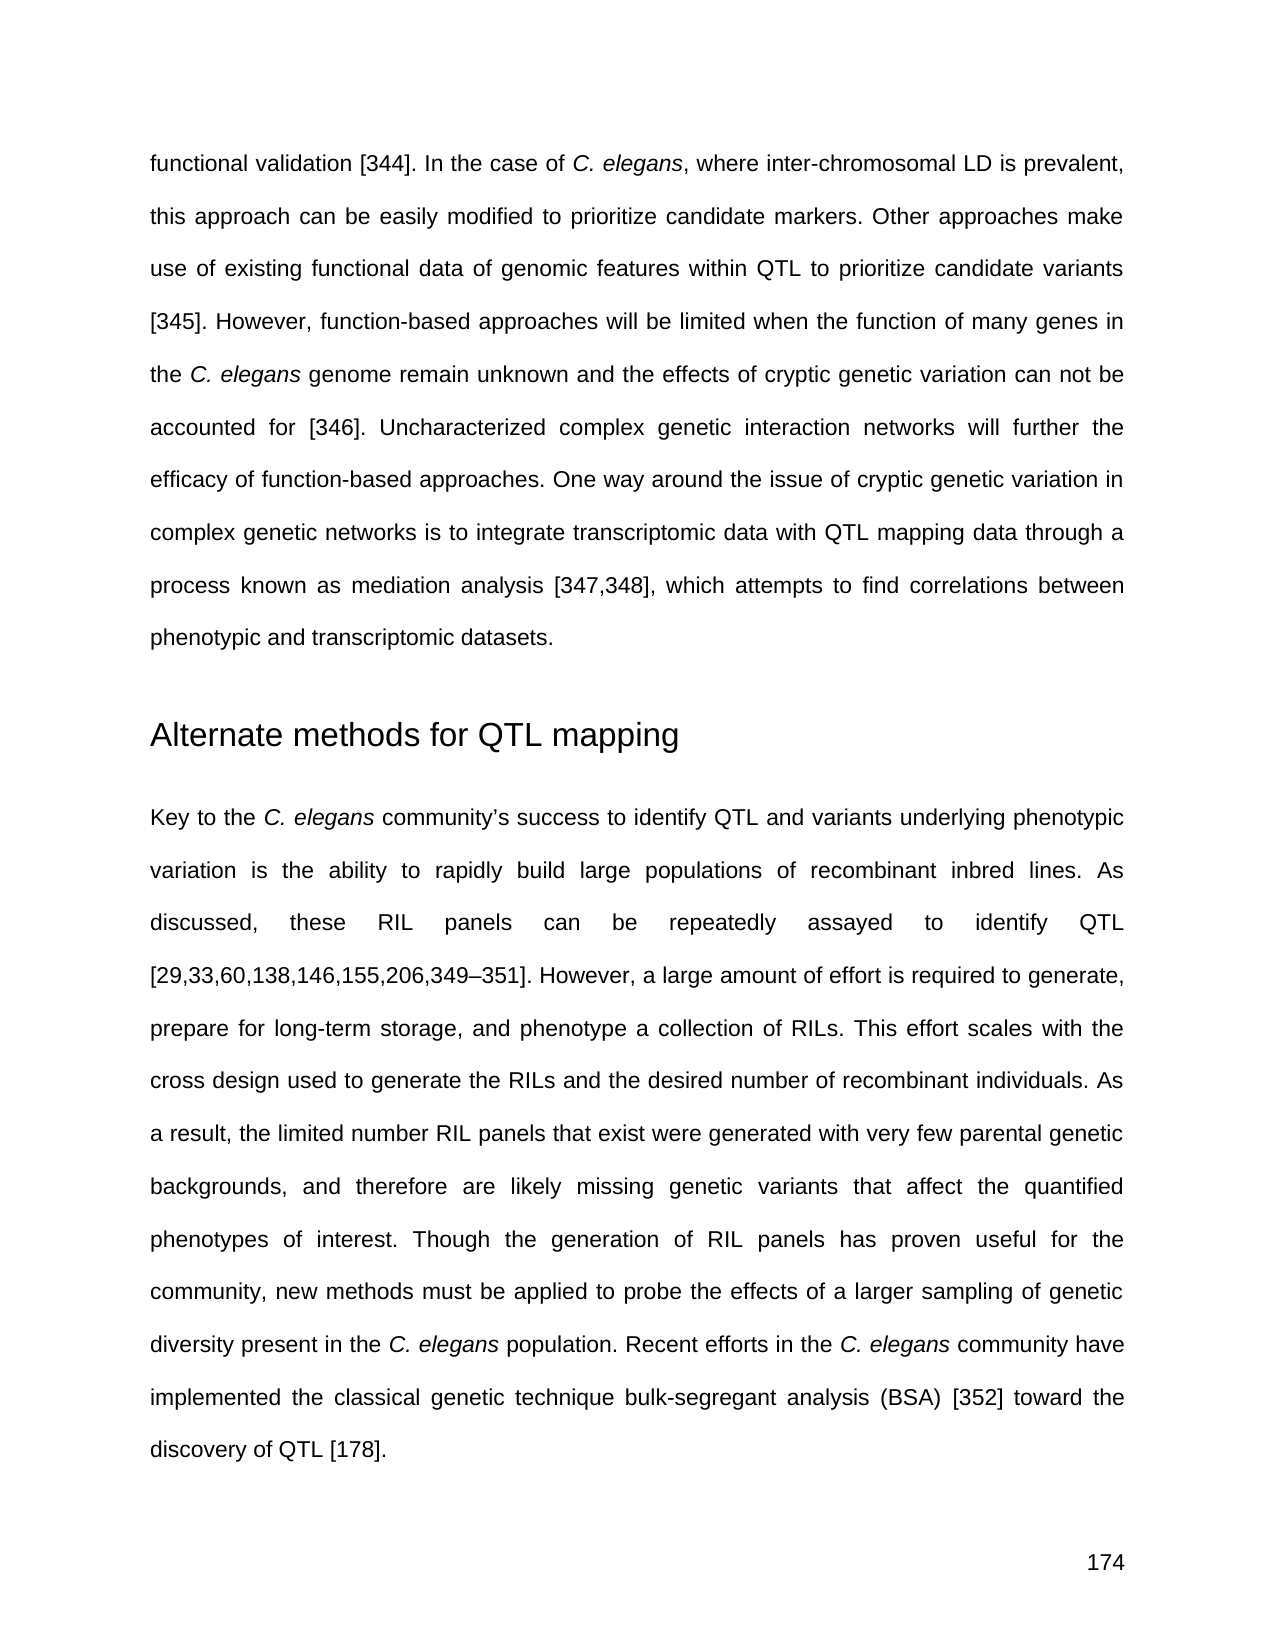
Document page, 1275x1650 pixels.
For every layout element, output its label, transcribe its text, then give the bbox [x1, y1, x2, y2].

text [150, 150, 1125, 651]
subtitle Alternate methods for QTL mapping [150, 714, 1125, 753]
text Key to the C. elegans community’s success to identify QTL and variants underlying phenotypic variation is the ability to rapidly build large populations of recombinant inbred lines. As discussed, these RIL panels can be repeatedly assayed to identify QTL [29,33,60,138,146,155,206,349–351]. However, a large amount of effort is required to generate, prepare for long-term storage, and phenotype a collection of RILs. This effort scales with the cross design used to generate the RILs and the desired number of recombinant individuals. As a result, the limited number RIL panels that exist were generated with very few parental genetic backgrounds, and therefore are likely missing genetic variants that affect the quantified phenotypes of interest. Though the generation of RIL panels has proven useful for the community, new methods must be applied to probe the effects of a larger sampling of genetic diversity present in the C. elegans population. Recent efforts in the C. elegans community have implemented the classical genetic technique bulk-segregant analysis (BSA) [352] toward the discovery of QTL [178]. [150, 804, 1125, 1463]
